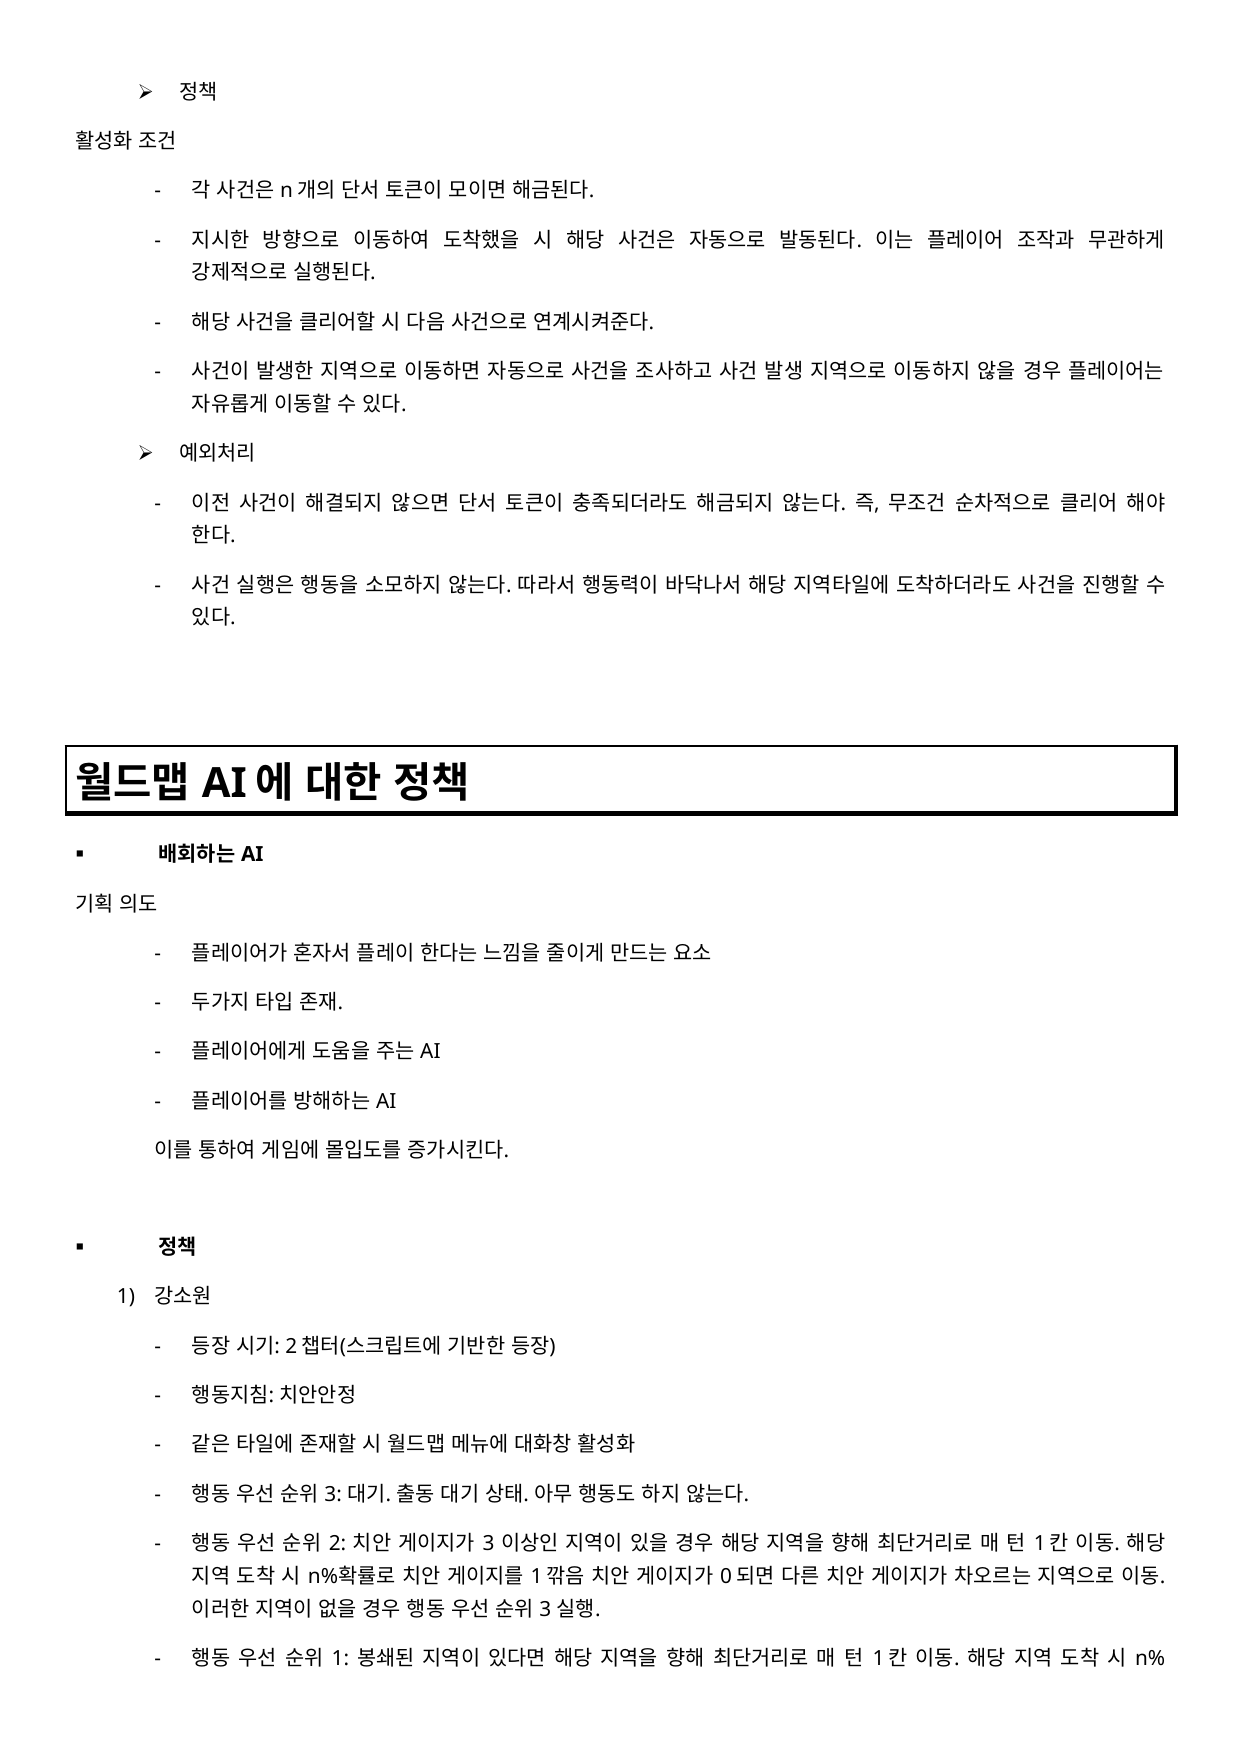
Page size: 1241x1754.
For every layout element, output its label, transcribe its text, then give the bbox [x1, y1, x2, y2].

list 행동지침: 치안안정 [154, 1378, 1165, 1408]
list 이전 사건이 해결되지 않으면 단서 토큰이 충족되더라도 해금되지 않는다. 즉, 무조건 순차적으로 클리어 해야 한다. [154, 486, 1165, 549]
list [154, 1641, 1165, 1671]
text 기획 의도 [75, 887, 1165, 917]
list 같은 타일에 존재할 시 월드맵 메뉴에 대화창 활성화 [154, 1428, 1165, 1458]
list 행동 우선 순위 2: 치안 게이지가 3 이상인 지역이 있을 경우 해당 지역을 향해 최단거리로 매 턴 1칸 이동. 해당 지역 도착 시 n%확률로 치안 게이지를 1깎음 치안 게이지가 0되면 다른 치안 게이지가 차오르는 지역으로 이동. 이러한 지역이 없을 경우 행동 우선 순위 3 실행. [154, 1526, 1165, 1622]
list 각 사건은 n개의 단서 토큰이 모이면 해금된다. [154, 173, 1165, 204]
list 해당 사건을 클리어할 시 다음 사건으로 연계시켜준다. [154, 305, 1165, 335]
list 강소원 [117, 1279, 1165, 1310]
list 등장 시기: 2챕터(스크립트에 기반한 등장) [154, 1329, 1165, 1359]
text 활성화 조건 [75, 124, 1165, 154]
text 이를 통하여 게임에 몰입도를 증가시킨다. [154, 1133, 1165, 1164]
text 월드맵 AI에 대한 정책 [67, 747, 1174, 811]
list 플레이어에게 도움을 주는 AI [154, 1035, 1165, 1065]
list 행동 우선 순위 3: 대기. 출동 대기 상태. 아무 행동도 하지 않는다. [154, 1477, 1165, 1507]
list 두가지 타입 존재. [154, 985, 1165, 1016]
list 배회하는 AI [75, 837, 1165, 868]
list 플레이어를 방해하는 AI [154, 1084, 1165, 1114]
list 사건이 발생한 지역으로 이동하면 자동으로 사건을 조사하고 사건 발생 지역으로 이동하지 않을 경우 플레이어는 자유롭게 이동할 수 있다. [154, 354, 1165, 417]
list 정책 [137, 75, 1165, 105]
list 플레이어가 혼자서 플레이 한다는 느낌을 줄이게 만드는 요소 [154, 936, 1165, 966]
list 예외처리 [137, 436, 1165, 467]
list 사건 실행은 행동을 소모하지 않는다. 따라서 행동력이 바닥나서 해당 지역타일에 도착하더라도 사건을 진행할 수 있다. [154, 568, 1165, 631]
list 지시한 방향으로 이동하여 도착했을 시 해당 사건은 자동으로 발동된다. 이는 플레이어 조작과 무관하게 강제적으로 실행된다. [154, 223, 1165, 286]
list 정책 [75, 1230, 1165, 1260]
